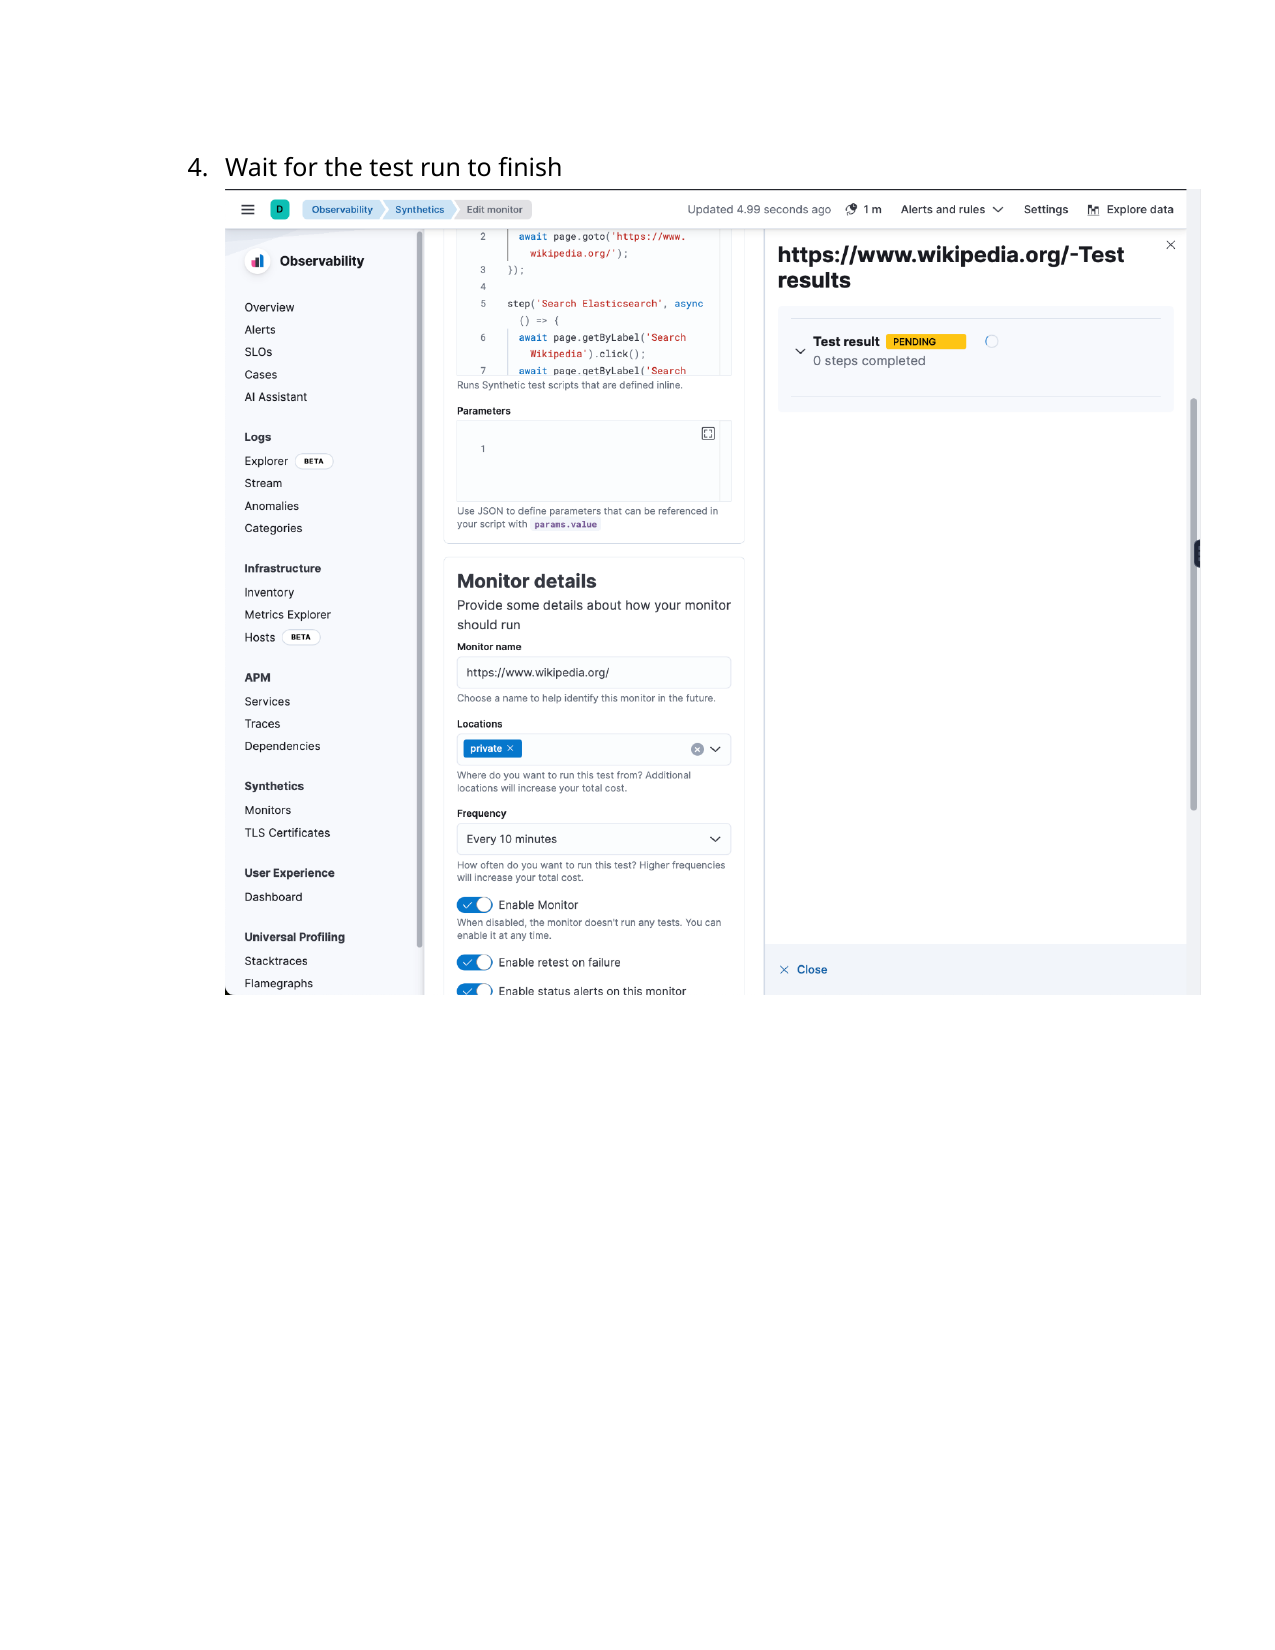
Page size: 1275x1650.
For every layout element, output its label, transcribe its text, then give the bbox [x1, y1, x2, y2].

picture [225, 189, 1200, 995]
